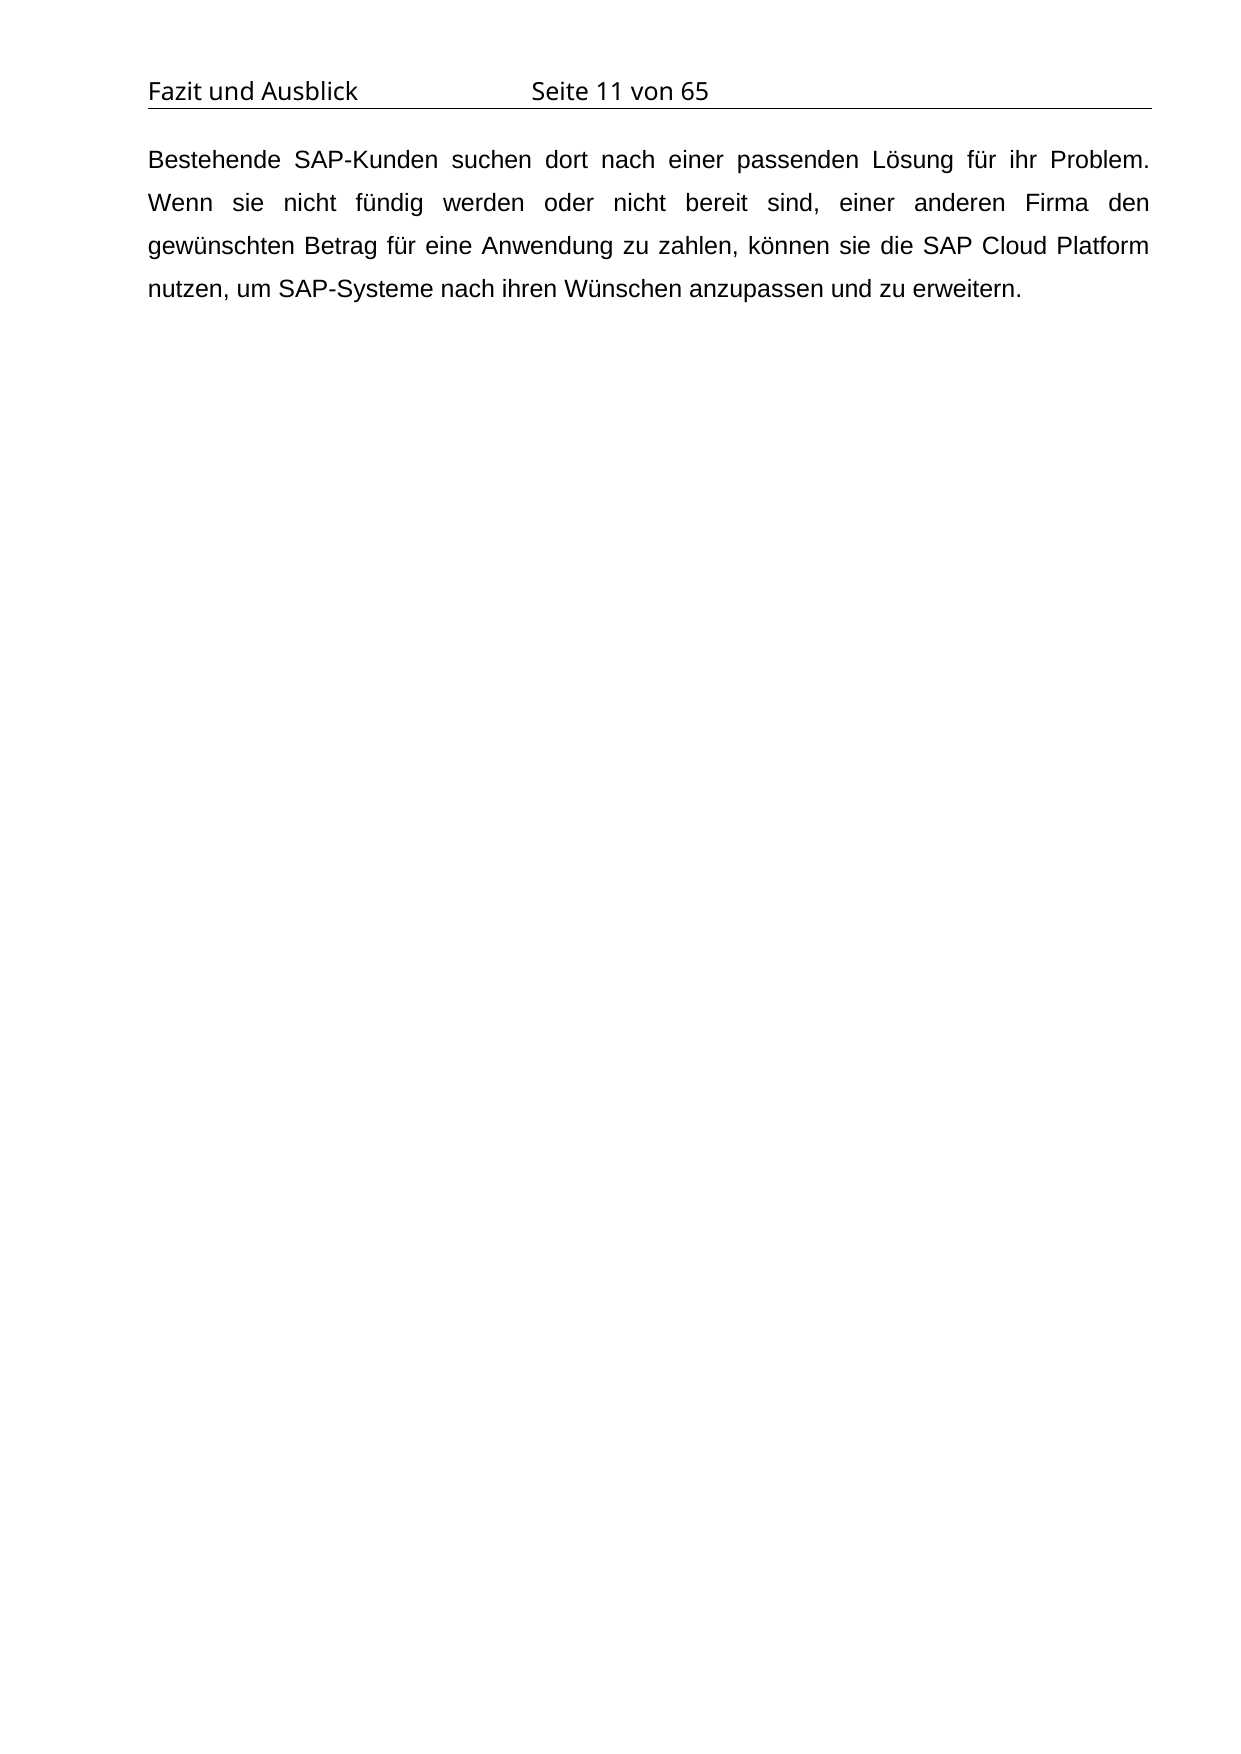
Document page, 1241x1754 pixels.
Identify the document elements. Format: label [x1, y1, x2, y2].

text [148, 145, 1152, 303]
